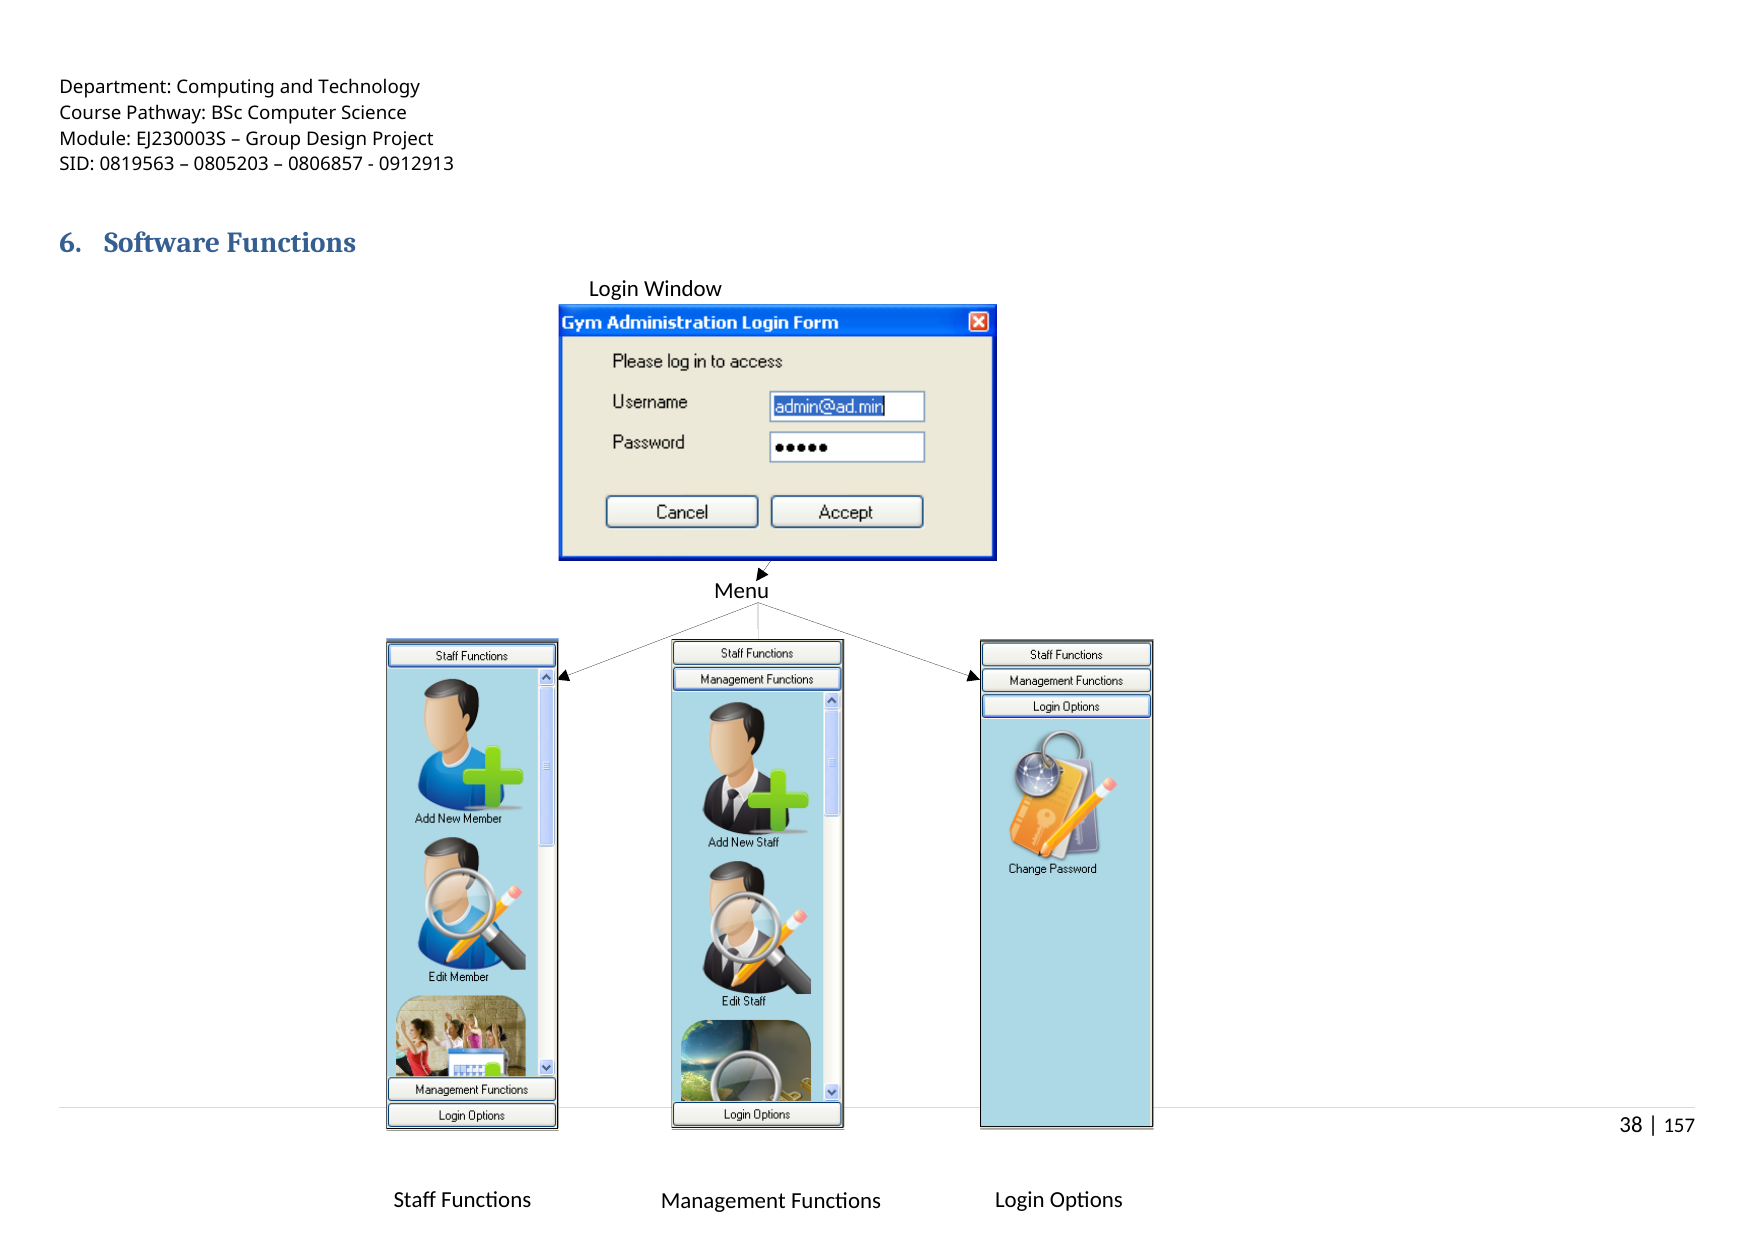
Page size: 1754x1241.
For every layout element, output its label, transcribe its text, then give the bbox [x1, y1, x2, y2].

picture [980, 639, 1154, 1130]
picture [386, 638, 559, 1131]
subtitle Software Functions [59, 226, 1695, 259]
picture [558, 304, 997, 561]
picture [671, 639, 845, 1130]
